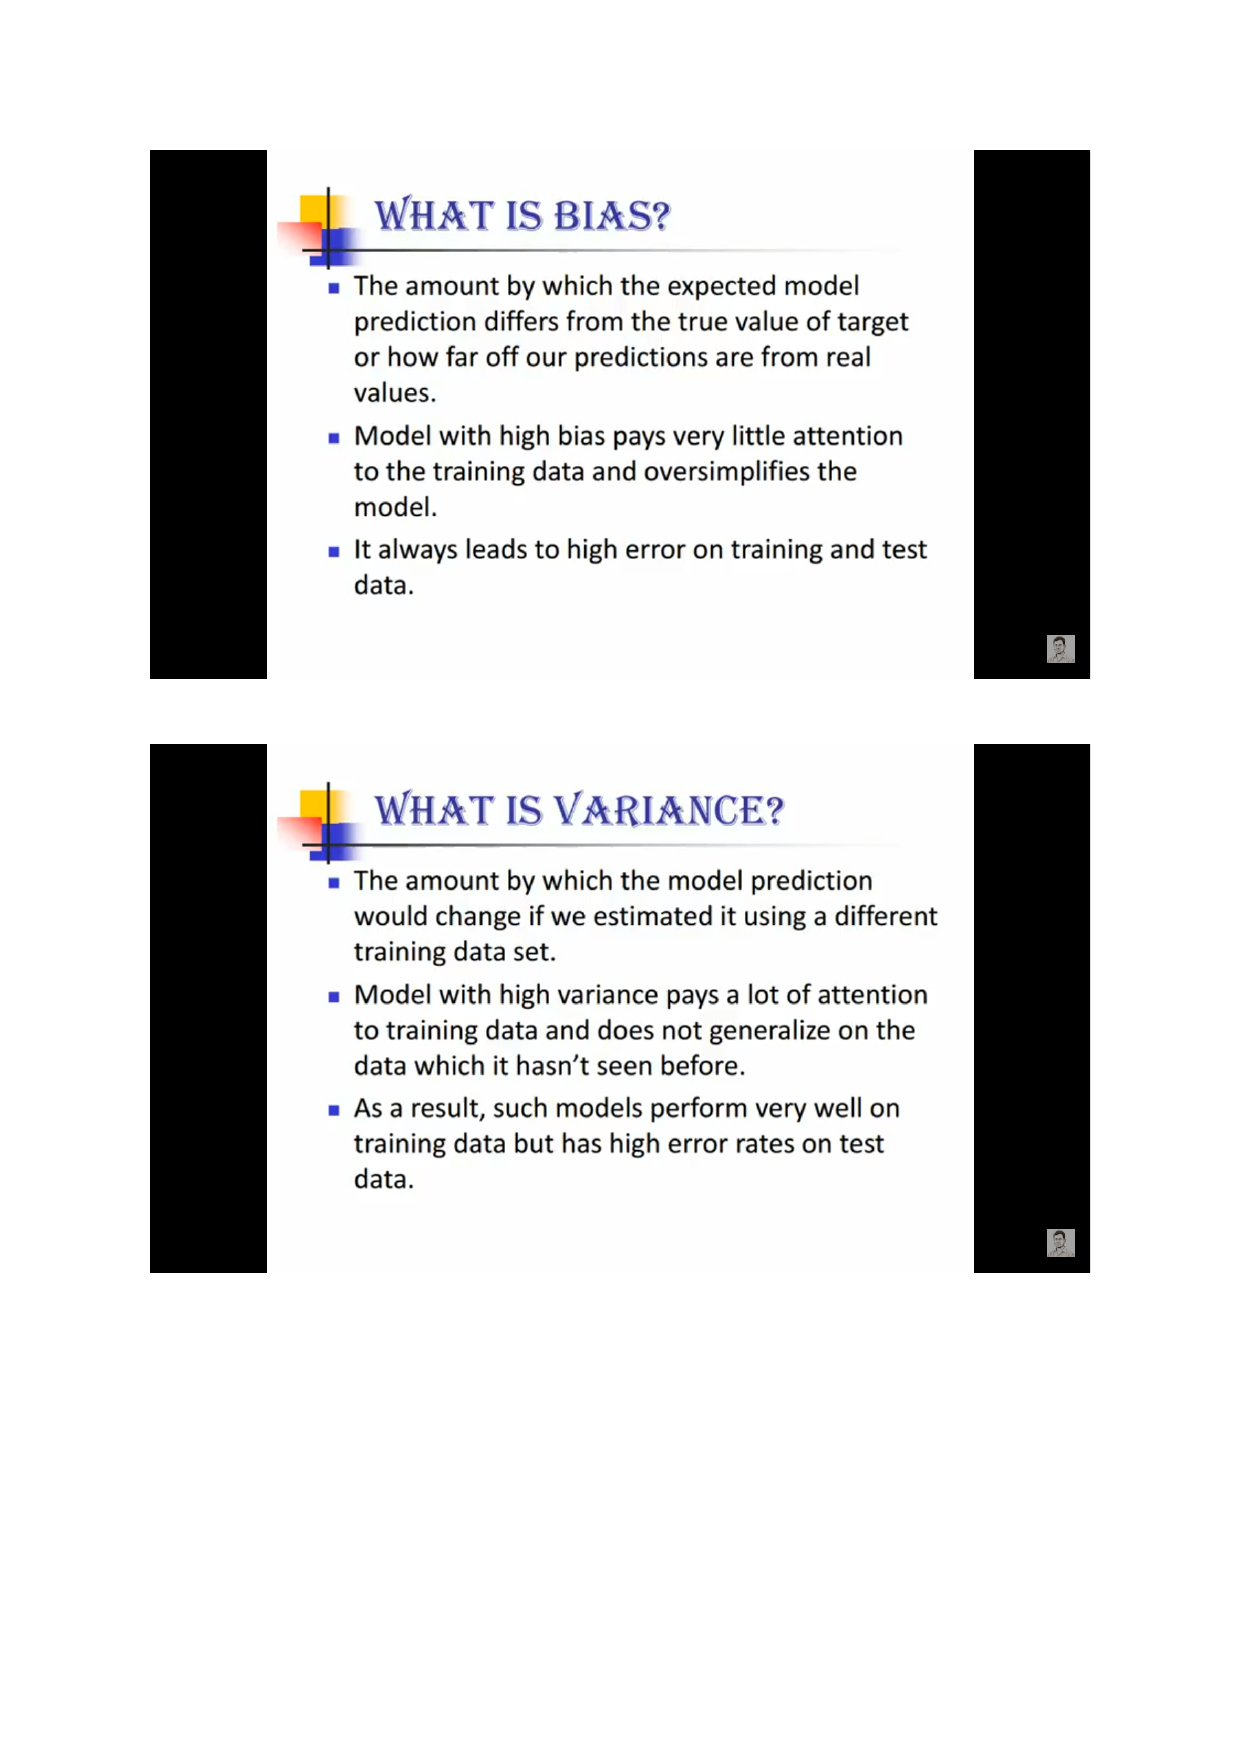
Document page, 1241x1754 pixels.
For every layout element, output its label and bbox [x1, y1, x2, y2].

picture [150, 150, 1091, 679]
picture [150, 744, 1091, 1273]
